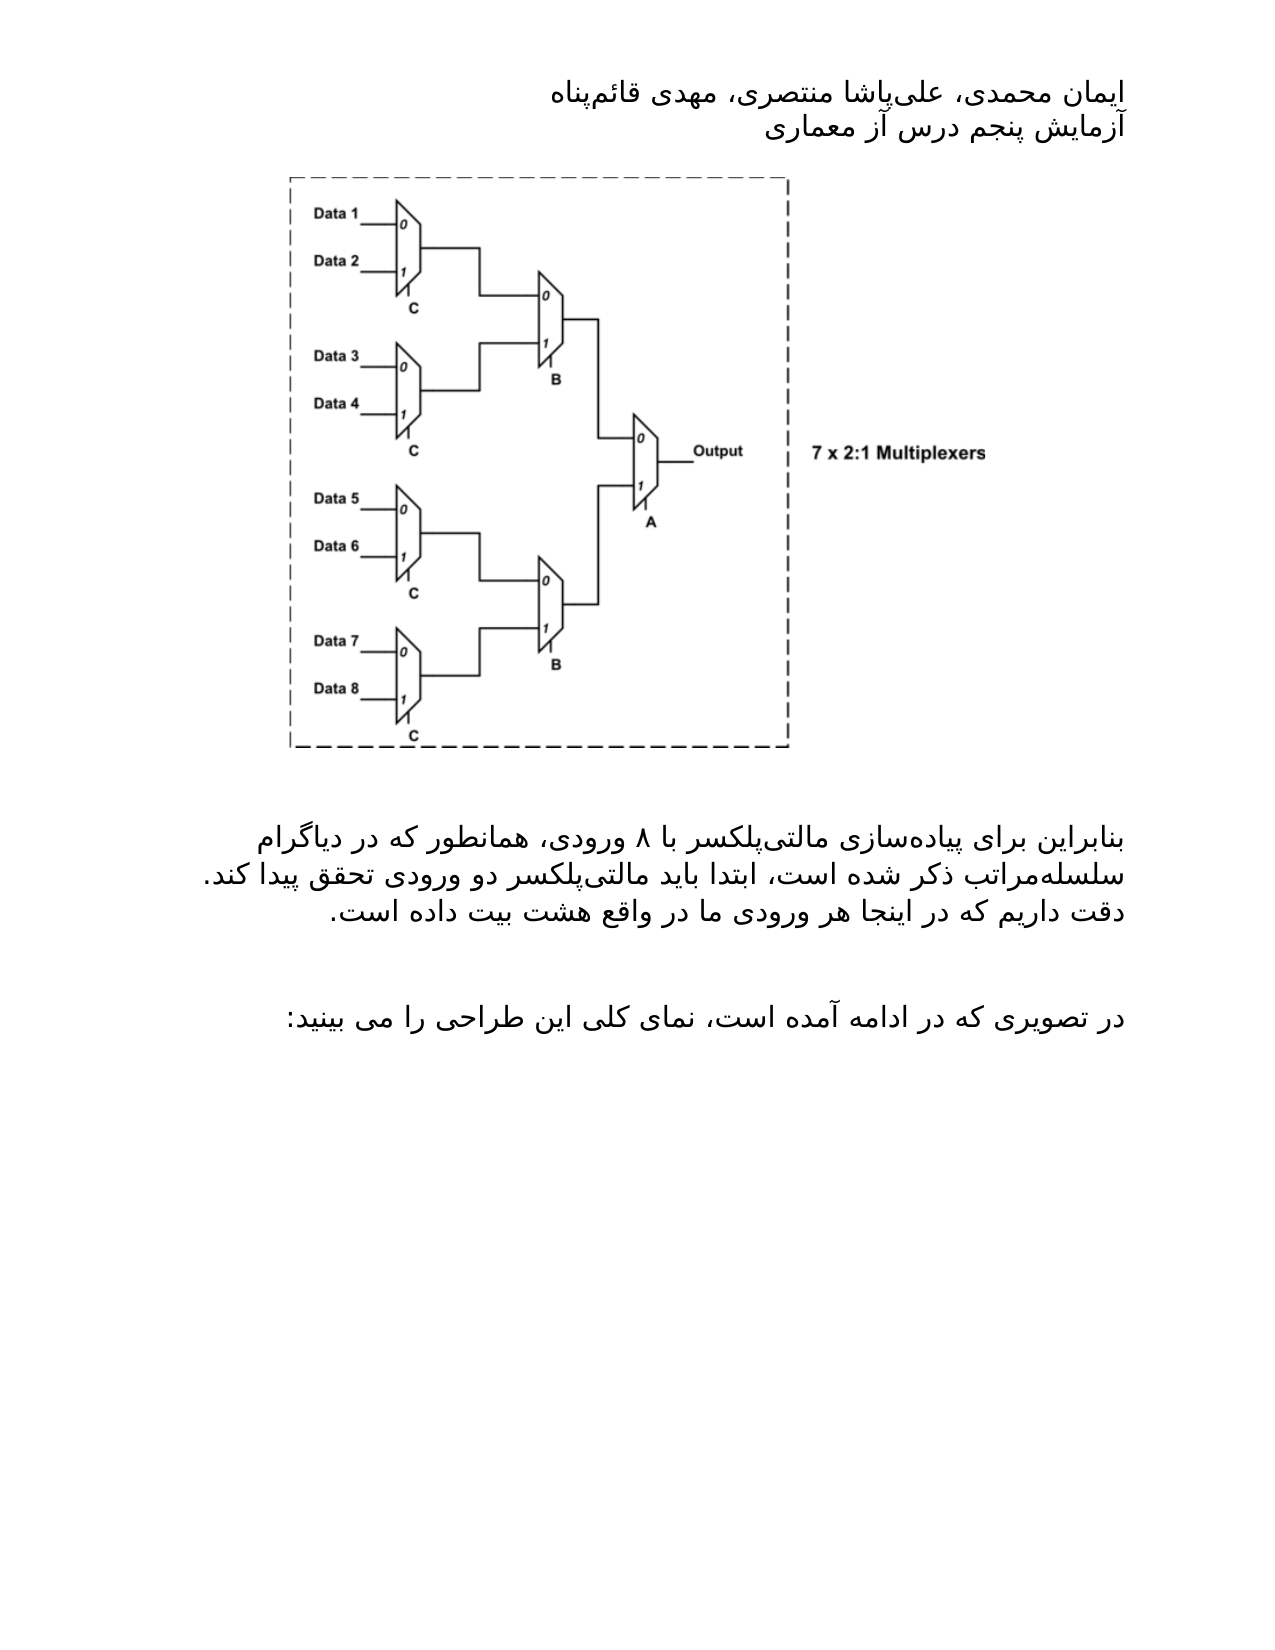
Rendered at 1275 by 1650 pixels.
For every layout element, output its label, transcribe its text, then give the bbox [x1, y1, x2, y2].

picture [289, 177, 986, 748]
text بنابراین برای پیاده‌سازی مالتی‌پلکسر با ۸ ورودی، همانطور که در دیاگرام سلسله‌مراتب ذکر شده است، ابتدا باید مالتی‌پلکسر دو ورودی تحقق پیدا کند. دقت داریم که در اینجا هر ورودی ما در واقع هشت بیت داده است. [150, 821, 1125, 928]
text در تصویری که در ادامه آمده است، نمای کلی این طراحی را می بینید: [150, 1001, 1125, 1035]
